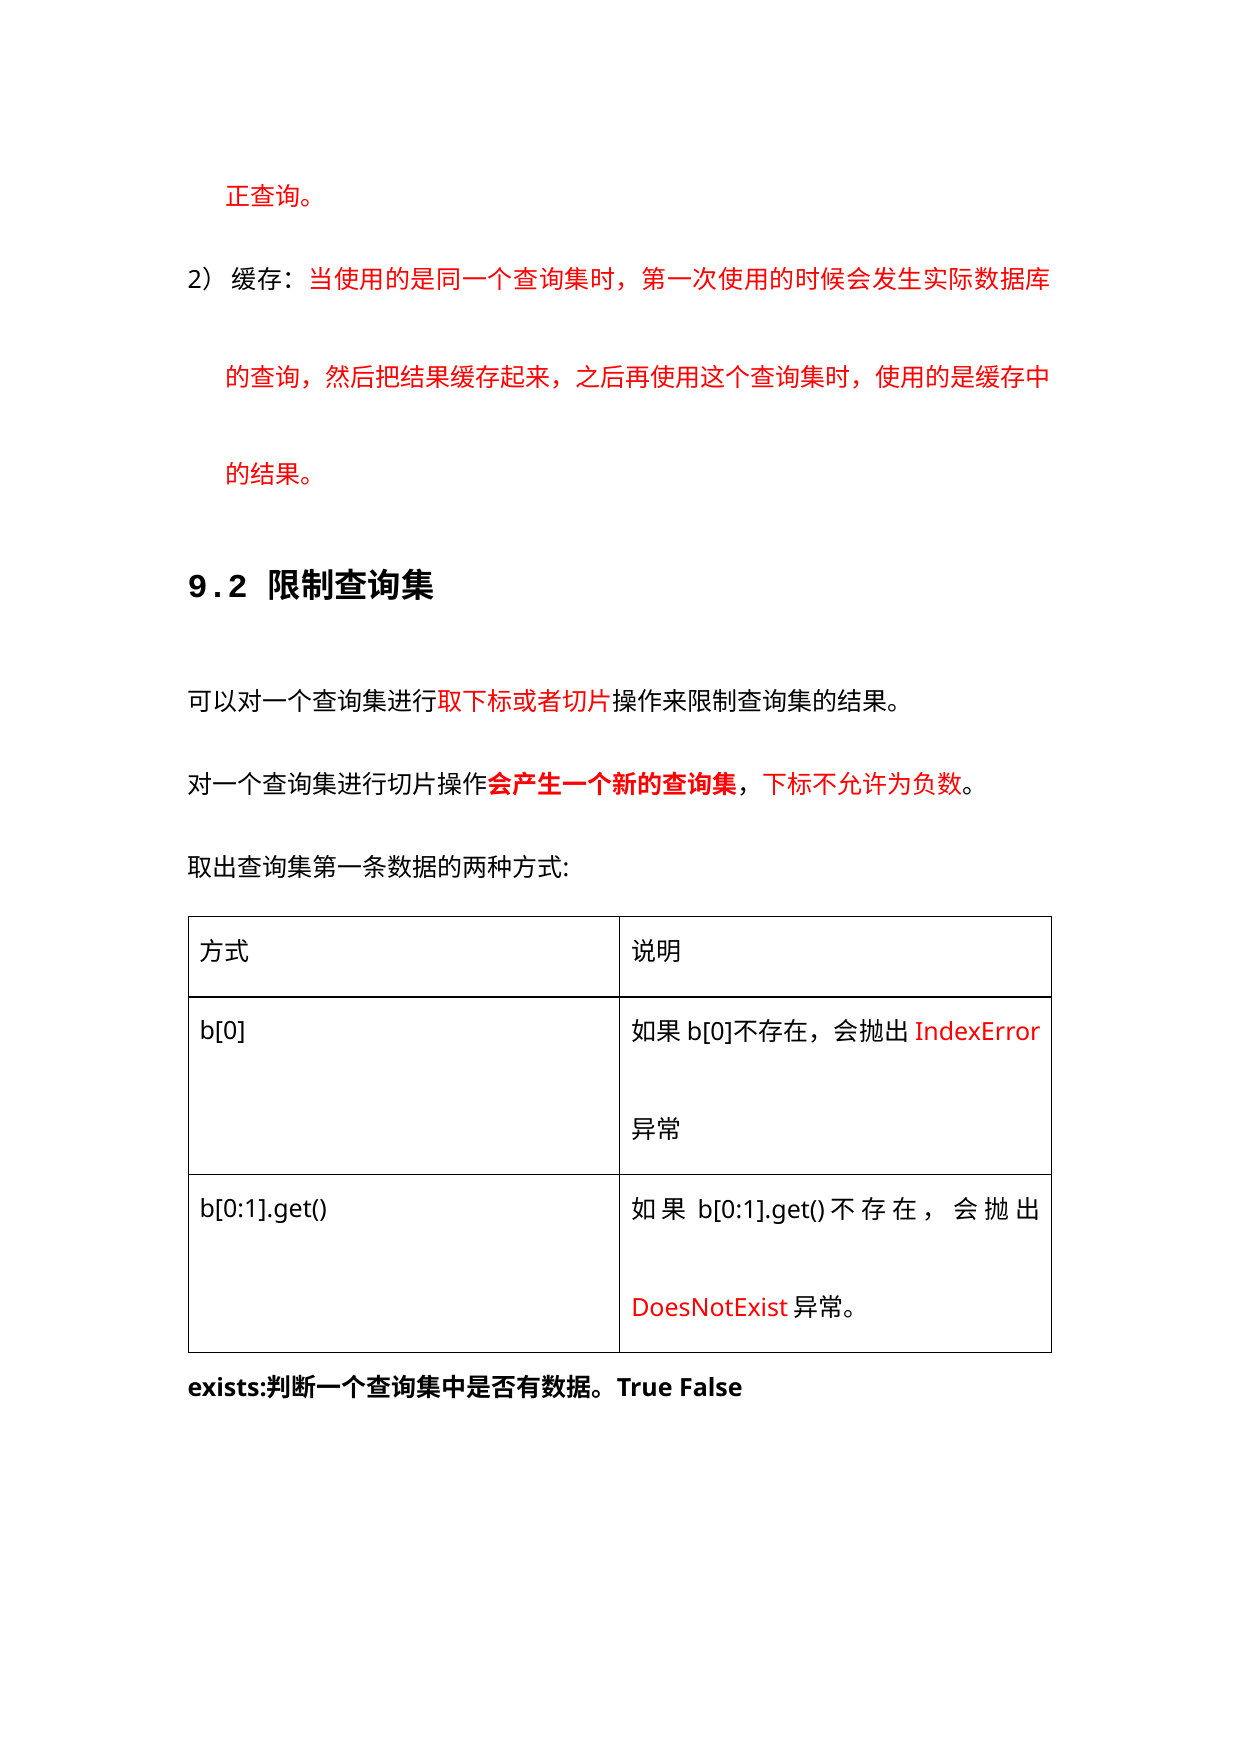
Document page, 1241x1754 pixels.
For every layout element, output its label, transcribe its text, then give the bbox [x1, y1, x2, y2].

table_header 方式 [189, 917, 619, 996]
table_cell b[0] [189, 998, 619, 1174]
text 对一个查询集进行切片操作会产生一个新的查询集，下标不允许为负数。 [187, 750, 1053, 815]
text 取出查询集第一条数据的两种方式: [187, 833, 1053, 898]
table_cell b[0:1].get() [189, 1175, 619, 1352]
table_cell 如果b[0:1].get()不存在，会抛出DoesNotExist异常。 [620, 1175, 1051, 1352]
list 缓存：当使用的是同一个查询集时，第一次使用的时候会发生实际数据库的查询，然后把结果缓存起来，之后再使用这个查询集时，使用的是缓存中的结果。 [187, 245, 1053, 505]
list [187, 162, 1053, 227]
text exists:判断一个查询集中是否有数据。True False [187, 1353, 1053, 1418]
table_header 说明 [620, 917, 1051, 996]
text 可以对一个查询集进行取下标或者切片操作来限制查询集的结果。 [187, 667, 1053, 732]
subtitle 9.2 限制查询集 [187, 550, 1053, 615]
table_cell 如果b[0]不存在，会抛出IndexError异常 [620, 998, 1051, 1174]
